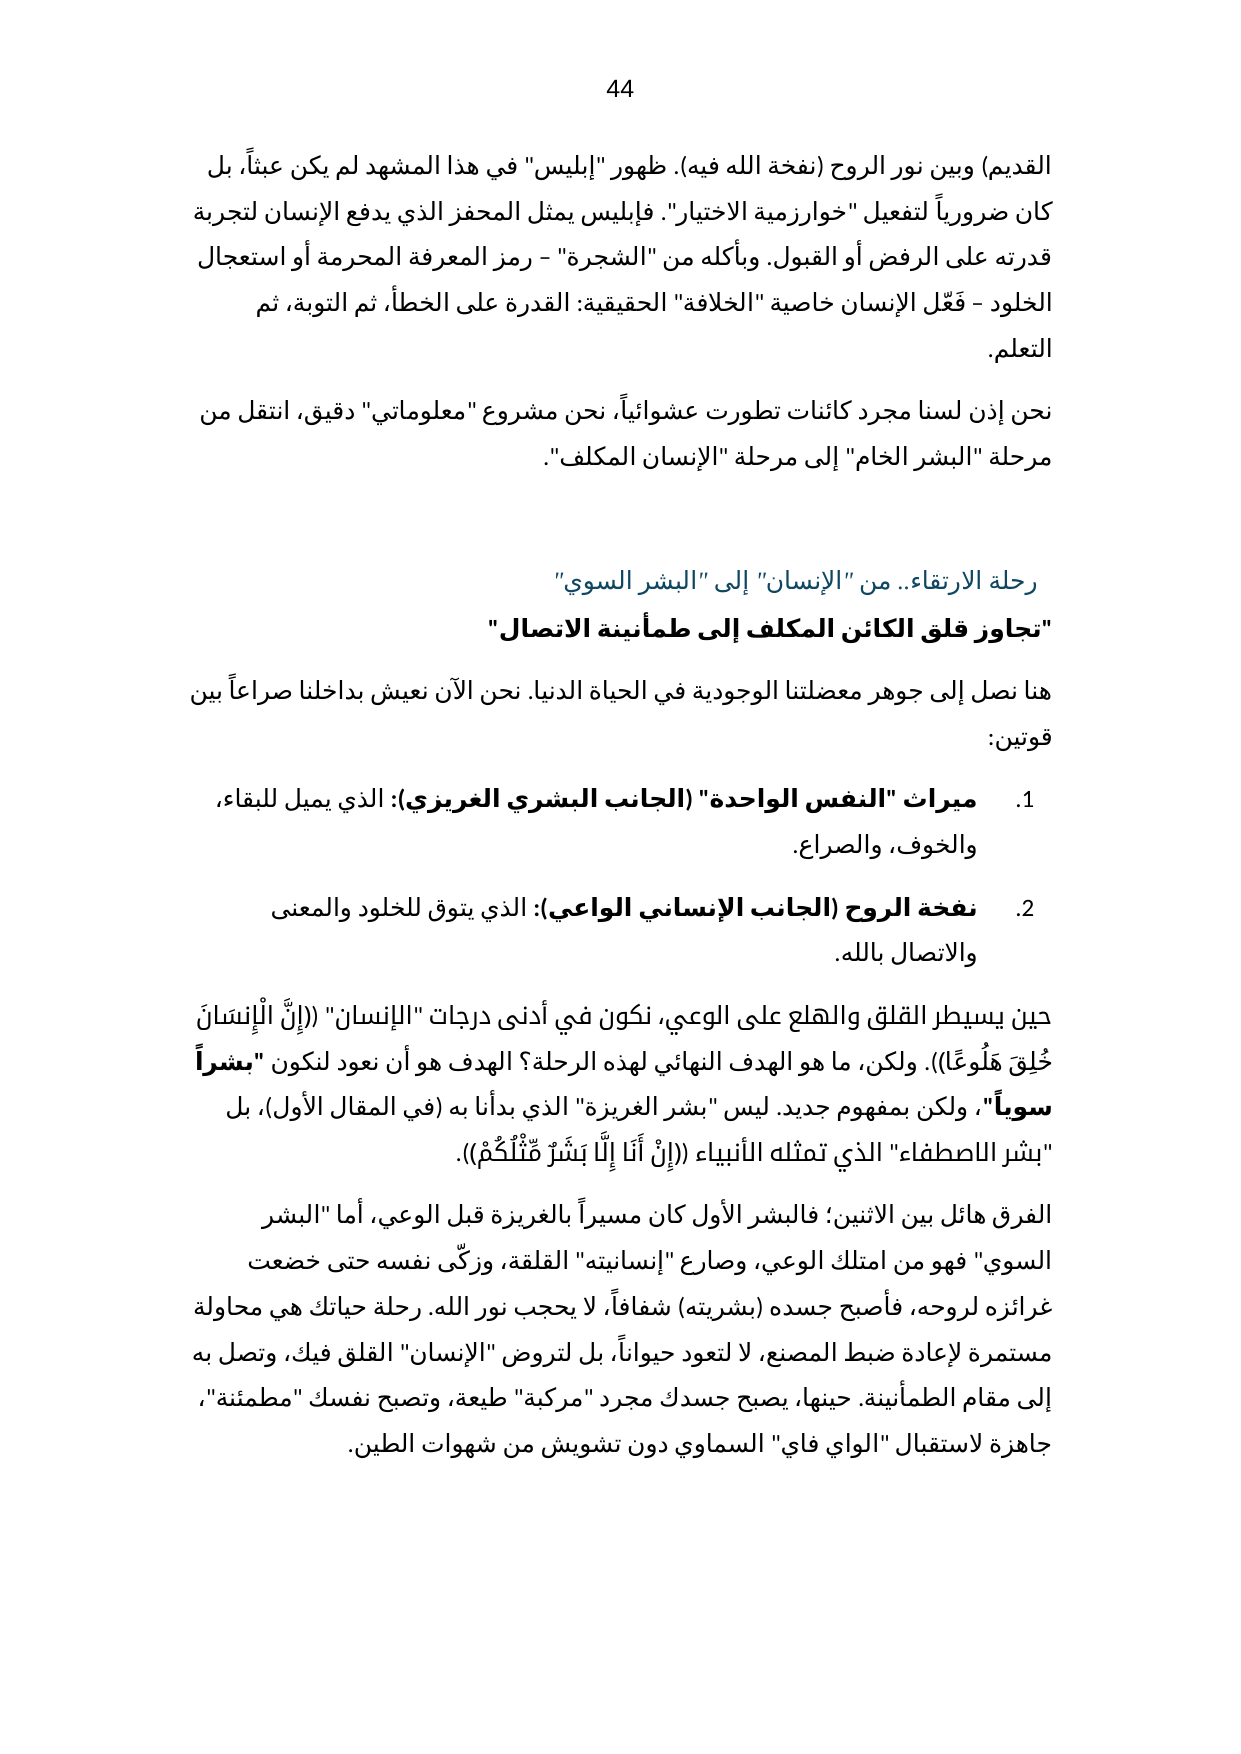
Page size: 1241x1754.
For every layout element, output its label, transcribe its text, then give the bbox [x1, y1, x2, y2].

text حين يسيطر القلق والهلع على الوعي، نكون في أدنى درجات "الإنسان" (﴿إِنَّ الْإِنسَانَ خُلِقَ هَلُوعًا﴾). ولكن، ما هو الهدف النهائي لهذه الرحلة؟ الهدف هو أن نعود لنكون "بشراً سوياً"، ولكن بمفهوم جديد. ليس "بشر الغريزة" الذي بدأنا به (في المقال الأول)، بل "بشر الاصطفاء" الذي تمثله الأنبياء (﴿إِنْ أَنَا إِلَّا بَشَرٌ مِّثْلُكُمْ﴾). [187, 1000, 1053, 1168]
text الفرق هائل بين الاثنين؛ فالبشر الأول كان مسيراً بالغريزة قبل الوعي، أما "البشر السوي" فهو من امتلك الوعي، وصارع "إنسانيته" القلقة، وزكّى نفسه حتى خضعت غرائزه لروحه، فأصبح جسده (بشريته) شفافاً، لا يحجب نور الله. رحلة حياتك هي محاولة مستمرة لإعادة ضبط المصنع، لا لتعود حيواناً، بل لتروض "الإنسان" القلق فيك، وتصل به إلى مقام الطمأنينة. حينها، يصبح جسدك مجرد "مركبة" طيعة، وتصبح نفسك "مطمئنة"، جاهزة لاستقبال "الواي فاي" السماوي دون تشويش من شهوات الطين. [187, 1199, 1053, 1459]
text هنا نصل إلى جوهر معضلتنا الوجودية في الحياة الدنيا. نحن الآن نعيش بداخلنا صراعاً بين قوتين: [187, 676, 1053, 752]
list نفخة الروح (الجانب الإنساني الواعي): الذي يتوق للخلود والمعنى والاتصال بالله. [187, 892, 1015, 968]
text "تجاوز قلق الكائن المكلف إلى طمأنينة الاتصال" [187, 613, 1053, 644]
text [187, 150, 1053, 363]
list ميراث "النفس الواحدة" (الجانب البشري الغريزي): الذي يميل للبقاء، والخوف، والصراع. [187, 784, 1015, 860]
subtitle رحلة الارتقاء.. من "الإنسان" إلى "البشر السوي" [187, 566, 1038, 594]
text نحن إذن لسنا مجرد كائنات تطورت عشوائياً، نحن مشروع "معلوماتي" دقيق، انتقل من مرحلة "البشر الخام" إلى مرحلة "الإنسان المكلف". [187, 395, 1053, 472]
